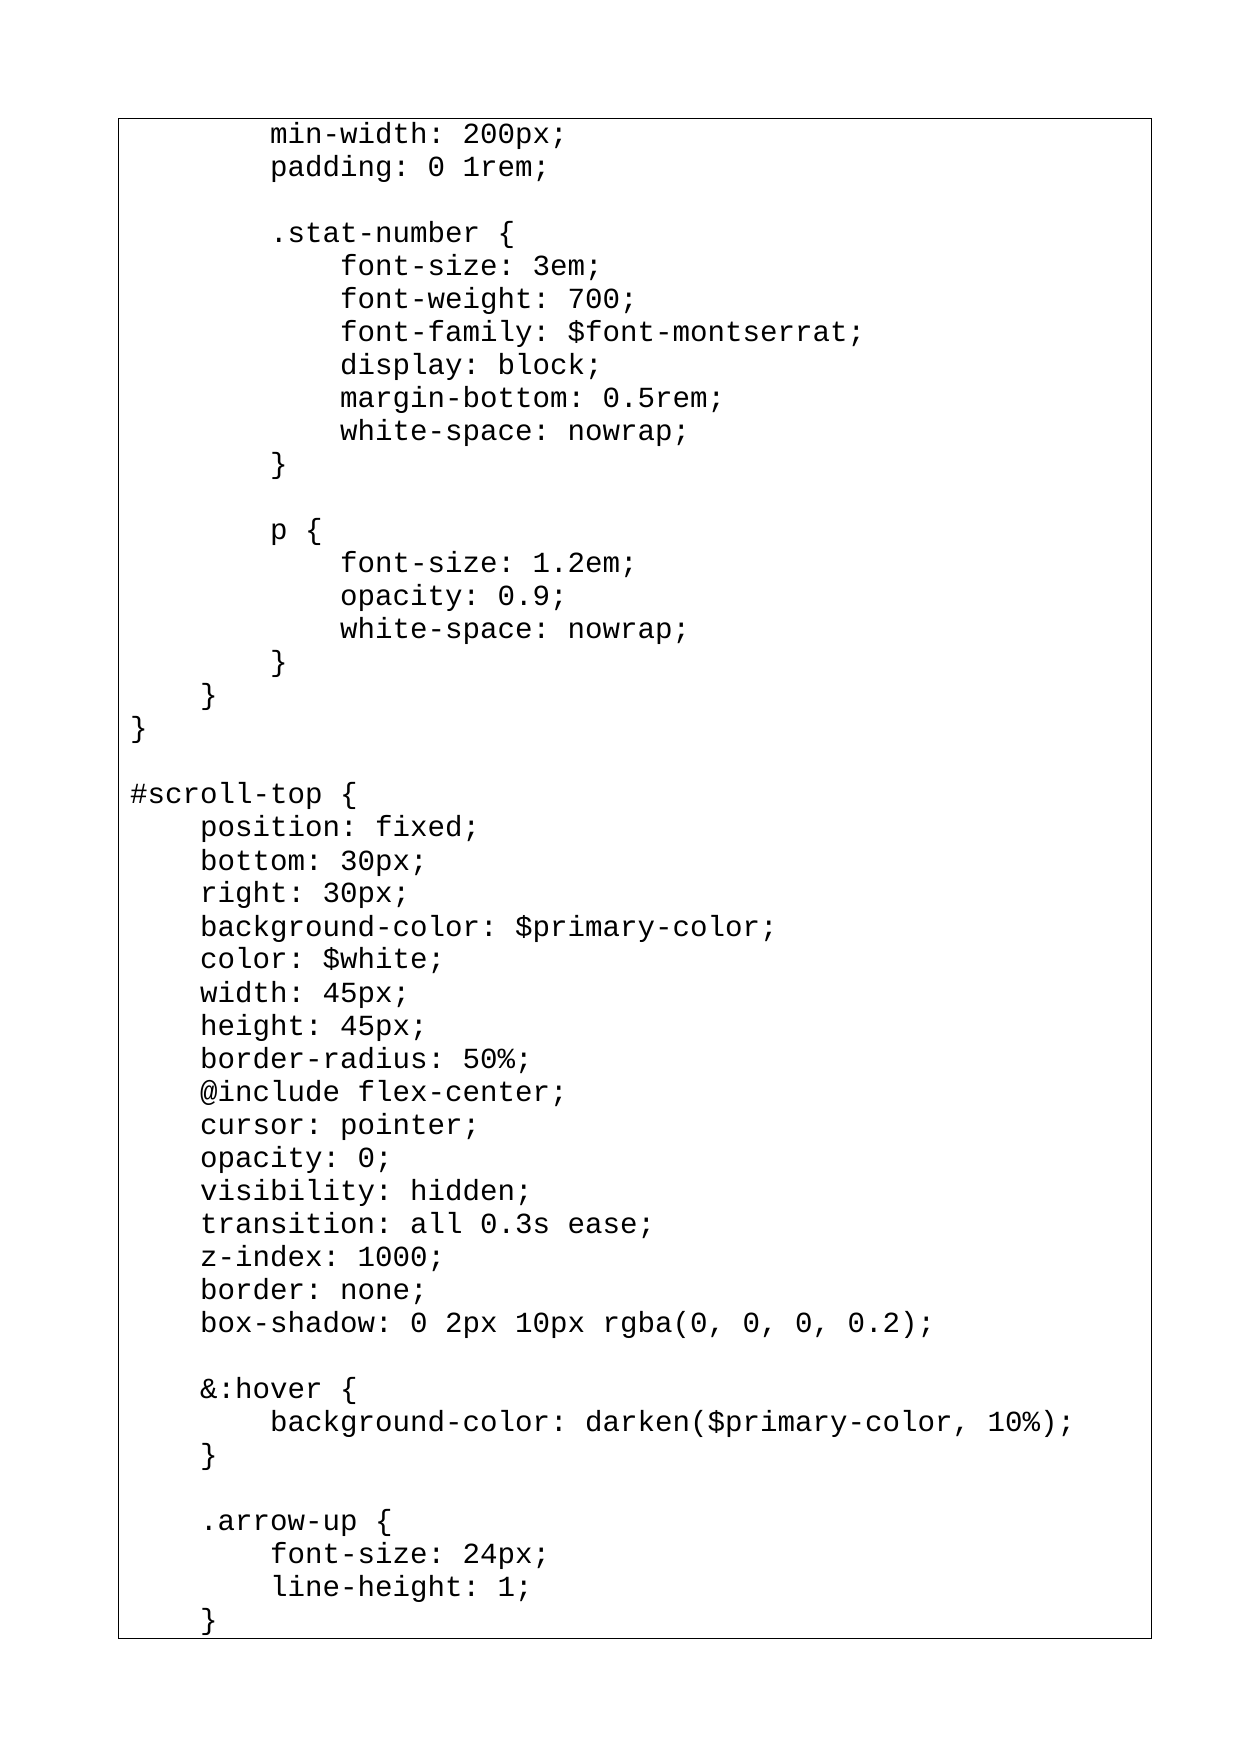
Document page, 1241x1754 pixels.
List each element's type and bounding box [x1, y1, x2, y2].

table_header [119, 119, 1151, 1638]
